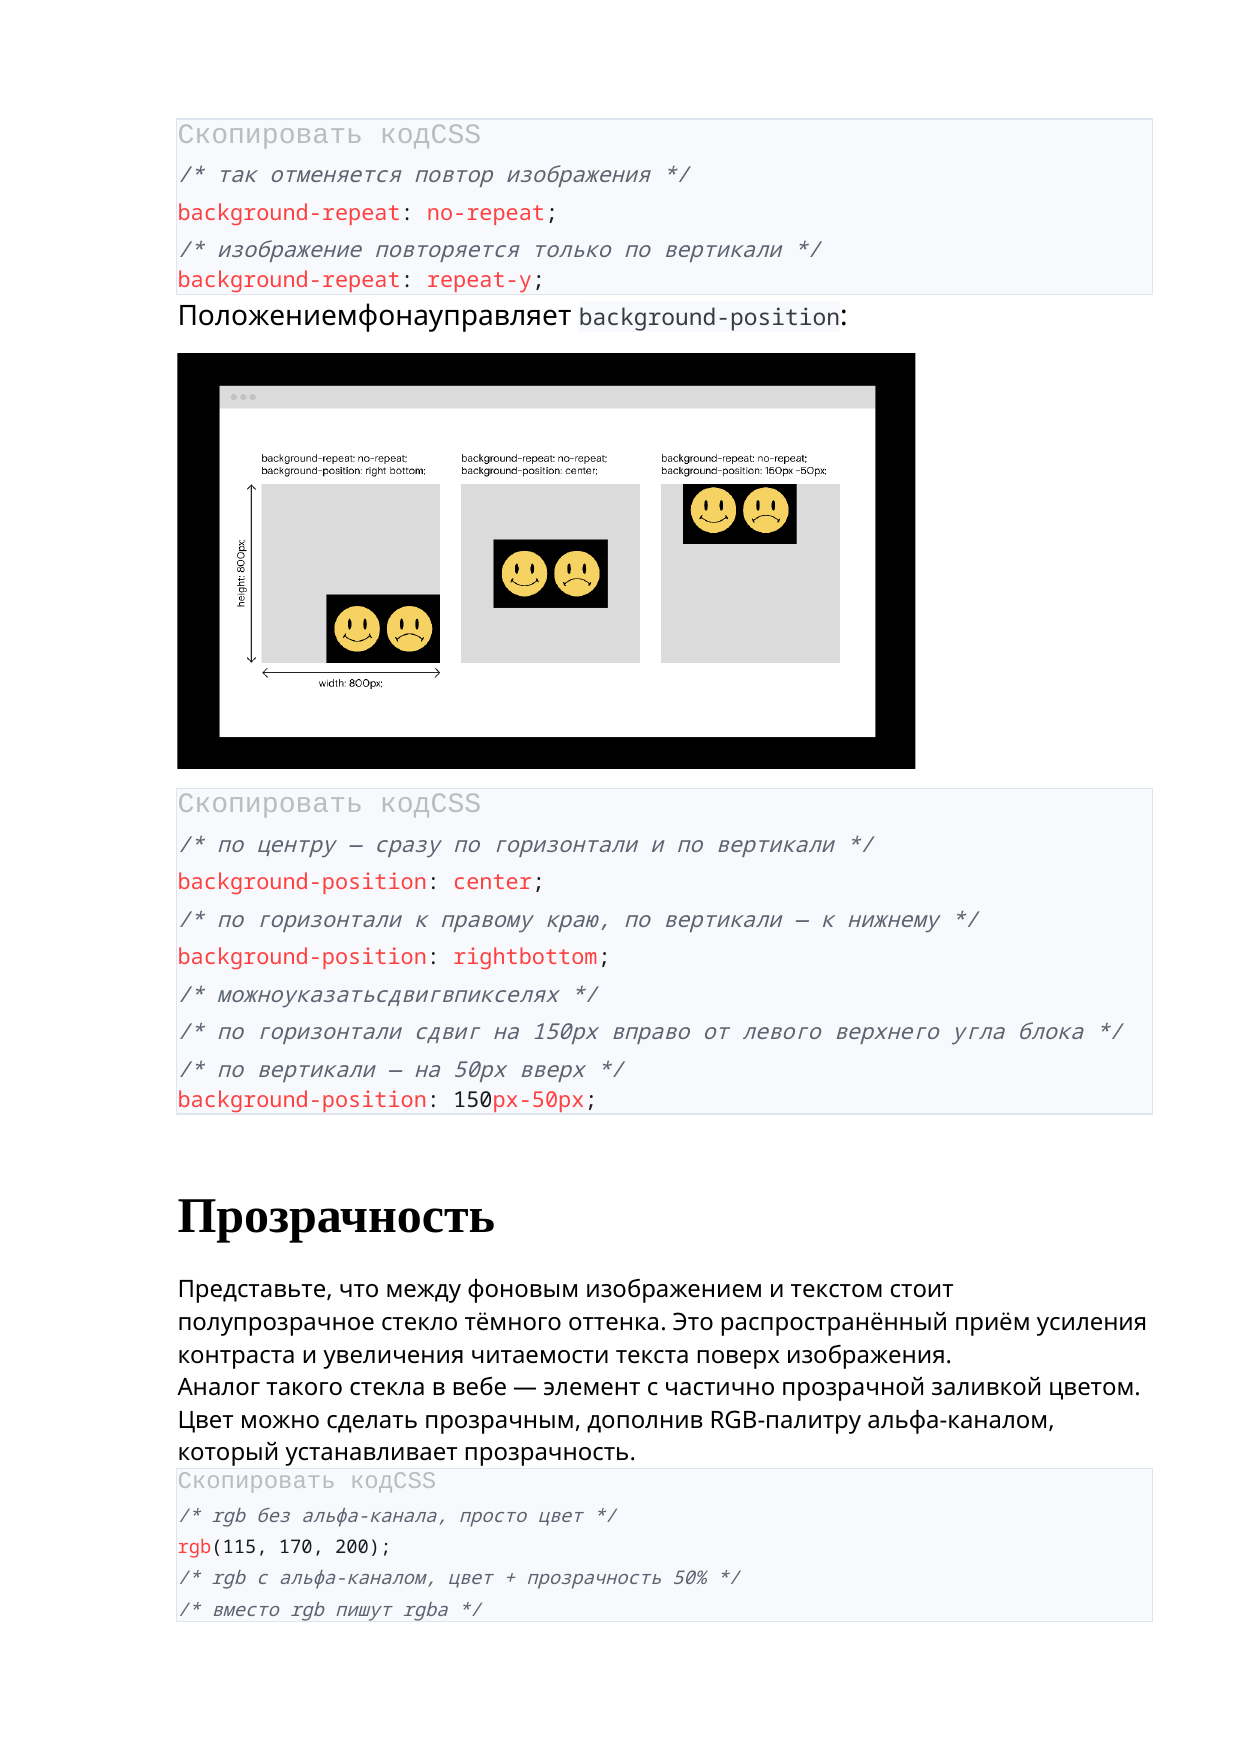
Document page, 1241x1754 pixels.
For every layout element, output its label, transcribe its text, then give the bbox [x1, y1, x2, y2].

text /* изображение повторяется только по вертикали */ [177, 227, 1152, 262]
text /* rgb c альфа-каналом, цвет + прозрачность 50% */ [177, 1559, 1152, 1589]
text /* по центру — сразу по горизонтали и по вертикали */ [177, 821, 1152, 859]
text rgb(115, 170, 200); [177, 1527, 1152, 1559]
text /* по вертикали — на 50px вверх */ [177, 1046, 1152, 1082]
text Прозрачность [177, 1186, 1152, 1243]
text /* так отменяется повтор изображения */ [177, 152, 1152, 189]
text background-position: center; [177, 859, 1152, 896]
text Скопировать кодCSS [177, 789, 1152, 821]
text Скопировать кодCSS [177, 120, 1152, 152]
text /* вместо rgb пишут rgba */ [177, 1589, 1152, 1621]
text background-repeat: no-repeat; [177, 189, 1152, 227]
text /* по горизонтали к правому краю, по вертикали — к нижнему */ [177, 896, 1152, 934]
text Скопировать кодCSS [177, 1469, 1152, 1496]
text background-position: rightbottom; [177, 934, 1152, 971]
text background-position: 150px-50px; [177, 1082, 1152, 1113]
text /* можноуказатьсдвигвпикселях */ [177, 971, 1152, 1009]
picture [177, 353, 916, 769]
text Представьте, что между фоновым изображением и текстом стоит полупрозрачное стекло тёмного оттенка. Это распространённый приём усиления контраста и увеличения читаемости текста поверх изображения. [177, 1272, 1152, 1370]
text Аналог такого стекла в вебе — элемент с частично прозрачной заливкой цветом. Цвет можно сделать прозрачным, дополнив RGB-палитру альфа-каналом, который устанавливает прозрачность. [177, 1370, 1152, 1468]
text /* rgb без альфа-канала, просто цвет */ [177, 1496, 1152, 1527]
text /* по горизонтали сдвиг на 150px вправо от левого верхнего угла блока */ [177, 1009, 1152, 1046]
text background-repeat: repeat-y; [177, 262, 1152, 294]
text Положениемфонауправляет background-position: [177, 295, 1152, 334]
